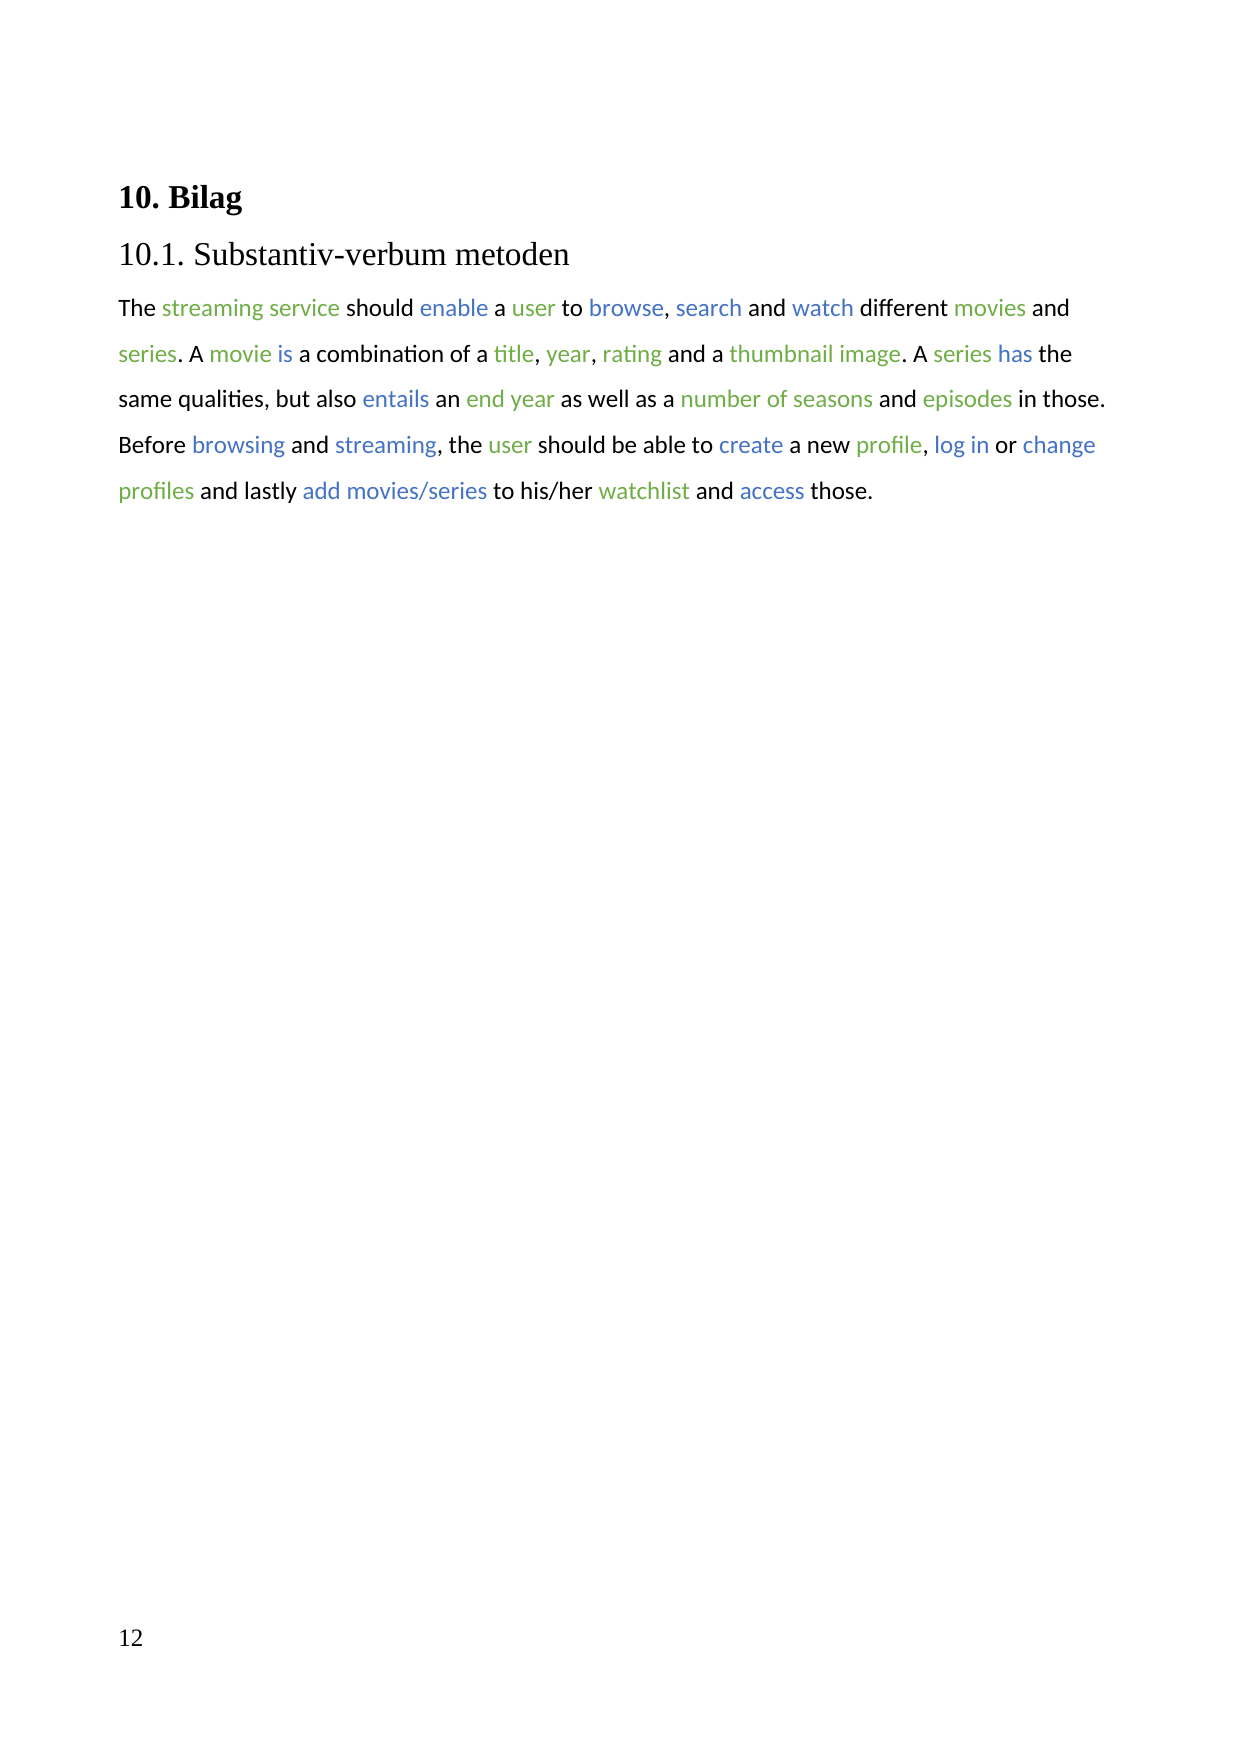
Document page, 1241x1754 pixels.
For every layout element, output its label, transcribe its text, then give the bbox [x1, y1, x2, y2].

text The streaming service should enable a user to browse, search and watch different movies and series. A movie is a combination of a title, year, rating and a thumbnail image. A series has the same qualities, but also entails an end year as well as a number of seasons and episodes in those. Before browsing and streaming, the user should be able to create a new profile, log in or change profiles and lastly add movies/series to his/her watchlist and access those. [118, 292, 1122, 506]
subtitle 10.1. Substantiv-verbum metoden [118, 235, 1122, 273]
subtitle 10. Bilag [118, 177, 1122, 216]
